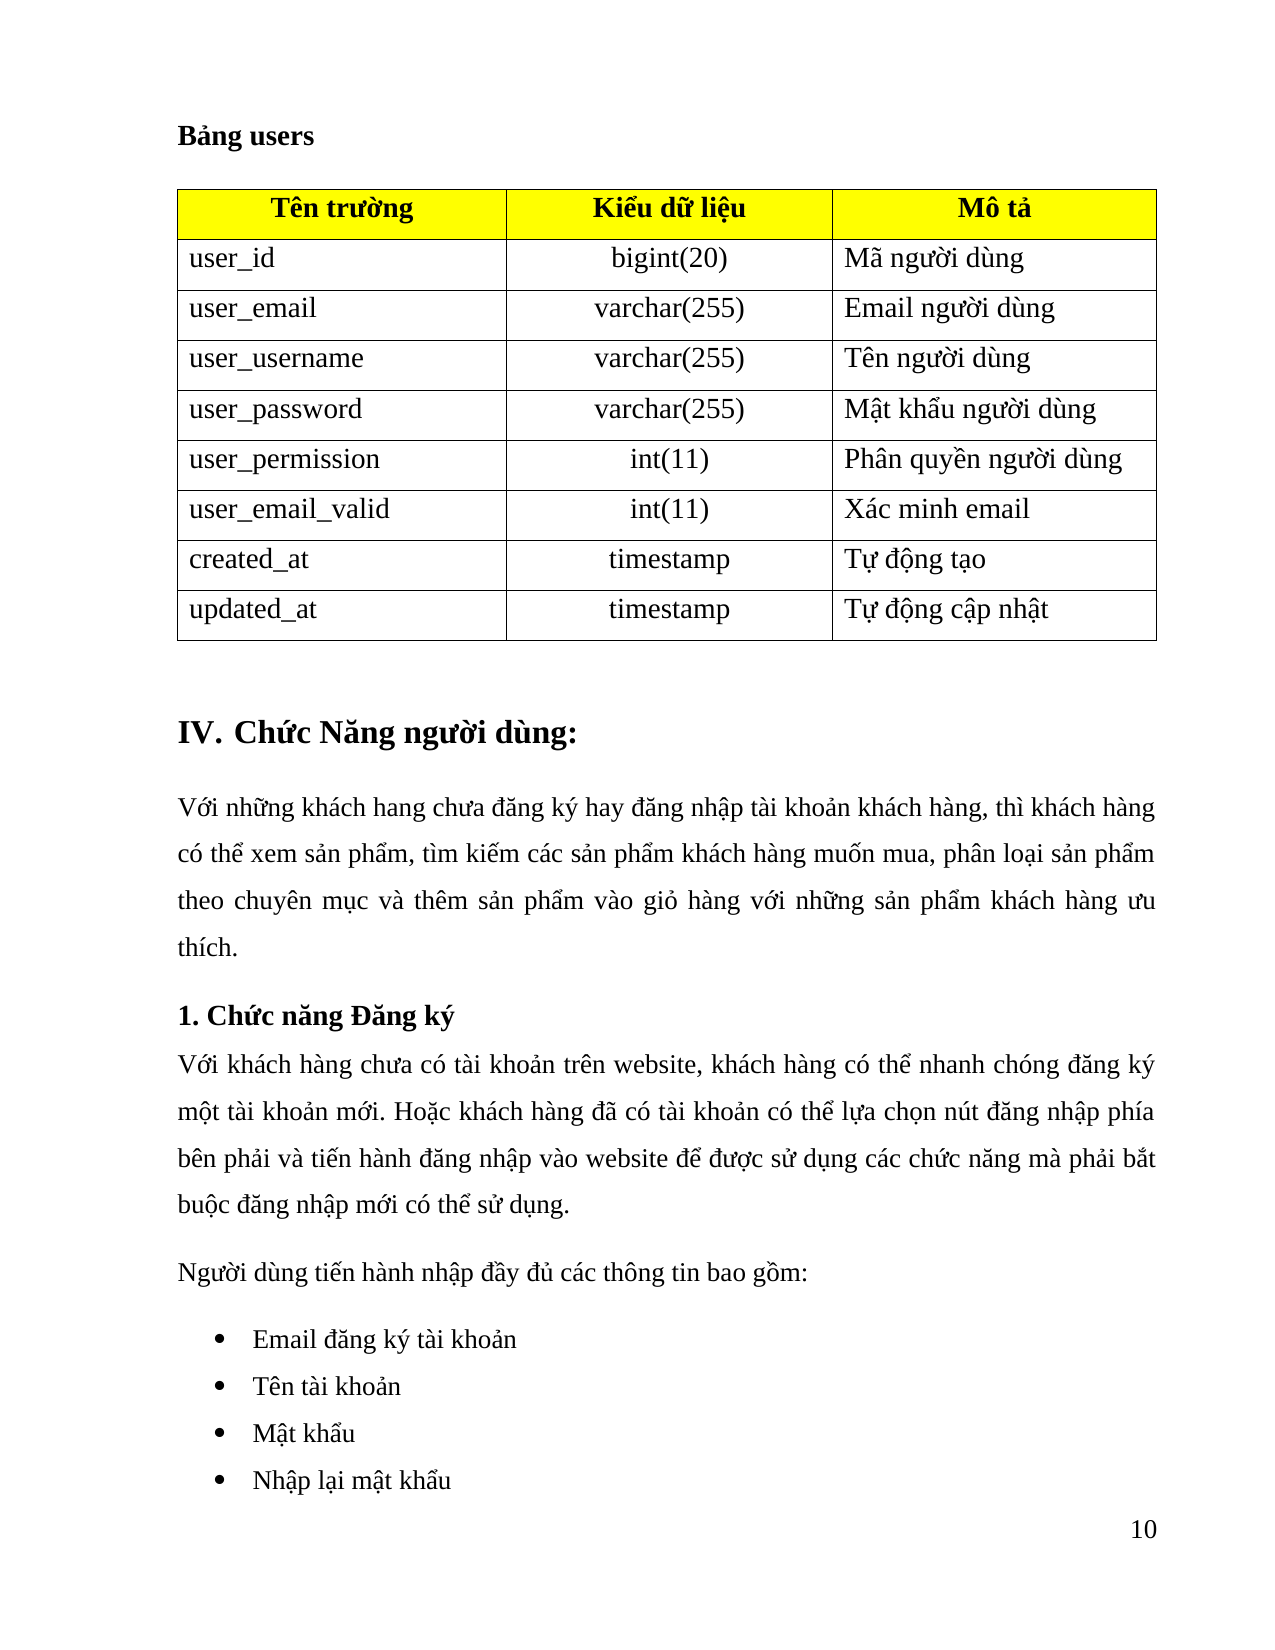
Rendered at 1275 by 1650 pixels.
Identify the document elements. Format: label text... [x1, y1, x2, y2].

table_cell varchar(255) [507, 341, 832, 390]
text Với khách hàng chưa có tài khoản trên website, khách hàng có thể nhanh chóng đăng ký một tài khoản mới. Hoặc khách hàng đã có tài khoản có thể lựa chọn nút đăng nhập phía bên phải và tiến hành đăng nhập vào website để được sử dụng các chức năng mà phải bắt buộc đăng nhập mới có thể sử dụng. [177, 1048, 1157, 1220]
table_cell Mã người dùng [833, 240, 1156, 289]
table_cell varchar(255) [507, 291, 832, 339]
text Người dùng tiến hành nhập đầy đủ các thông tin bao gồm: [177, 1256, 1157, 1287]
table_header Tên trường [178, 190, 506, 239]
table_cell updated_at [178, 591, 506, 640]
list Mật khẩu [215, 1417, 1157, 1448]
table_cell Tên người dùng [833, 341, 1156, 390]
table_cell timestamp [507, 591, 832, 640]
table_cell user_id [178, 240, 506, 289]
table_cell Xác minh email [833, 491, 1156, 540]
table_cell timestamp [507, 541, 832, 590]
list Tên tài khoản [215, 1370, 1157, 1402]
text Bảng users [177, 118, 1157, 152]
subtitle 1. Chức năng Đăng ký [177, 998, 1157, 1032]
table_cell user_username [178, 341, 506, 390]
list Email đăng ký tài khoản [215, 1323, 1157, 1355]
table_cell user_permission [178, 441, 506, 490]
table_cell user_email_valid [178, 491, 506, 540]
table_header Mô tả [833, 190, 1156, 239]
table_cell Tự động cập nhật [833, 591, 1156, 640]
table_cell Mật khẩu người dùng [833, 391, 1156, 440]
list Chức Năng người dùng: [177, 712, 1157, 751]
table_cell user_email [178, 291, 506, 339]
table_header Kiểu dữ liệu [507, 190, 832, 239]
table_cell Email người dùng [833, 291, 1156, 339]
table_cell int(11) [507, 491, 832, 540]
table_cell int(11) [507, 441, 832, 490]
table_cell created_at [178, 541, 506, 590]
table_cell user_password [178, 391, 506, 440]
table_cell bigint(20) [507, 240, 832, 289]
table_cell varchar(255) [507, 391, 832, 440]
table_cell Tự động tạo [833, 541, 1156, 590]
table_cell Phân quyền người dùng [833, 441, 1156, 490]
list Nhập lại mật khẩu [215, 1464, 1157, 1495]
text Với những khách hang chưa đăng ký hay đăng nhập tài khoản khách hàng, thì khách hàng có thể xem sản phẩm, tìm kiếm các sản phẩm khách hàng muốn mua, phân loại sản phẩm theo chuyên mục và thêm sản phẩm vào giỏ hàng với những sản phẩm khách hàng ưu thích. [177, 791, 1157, 962]
